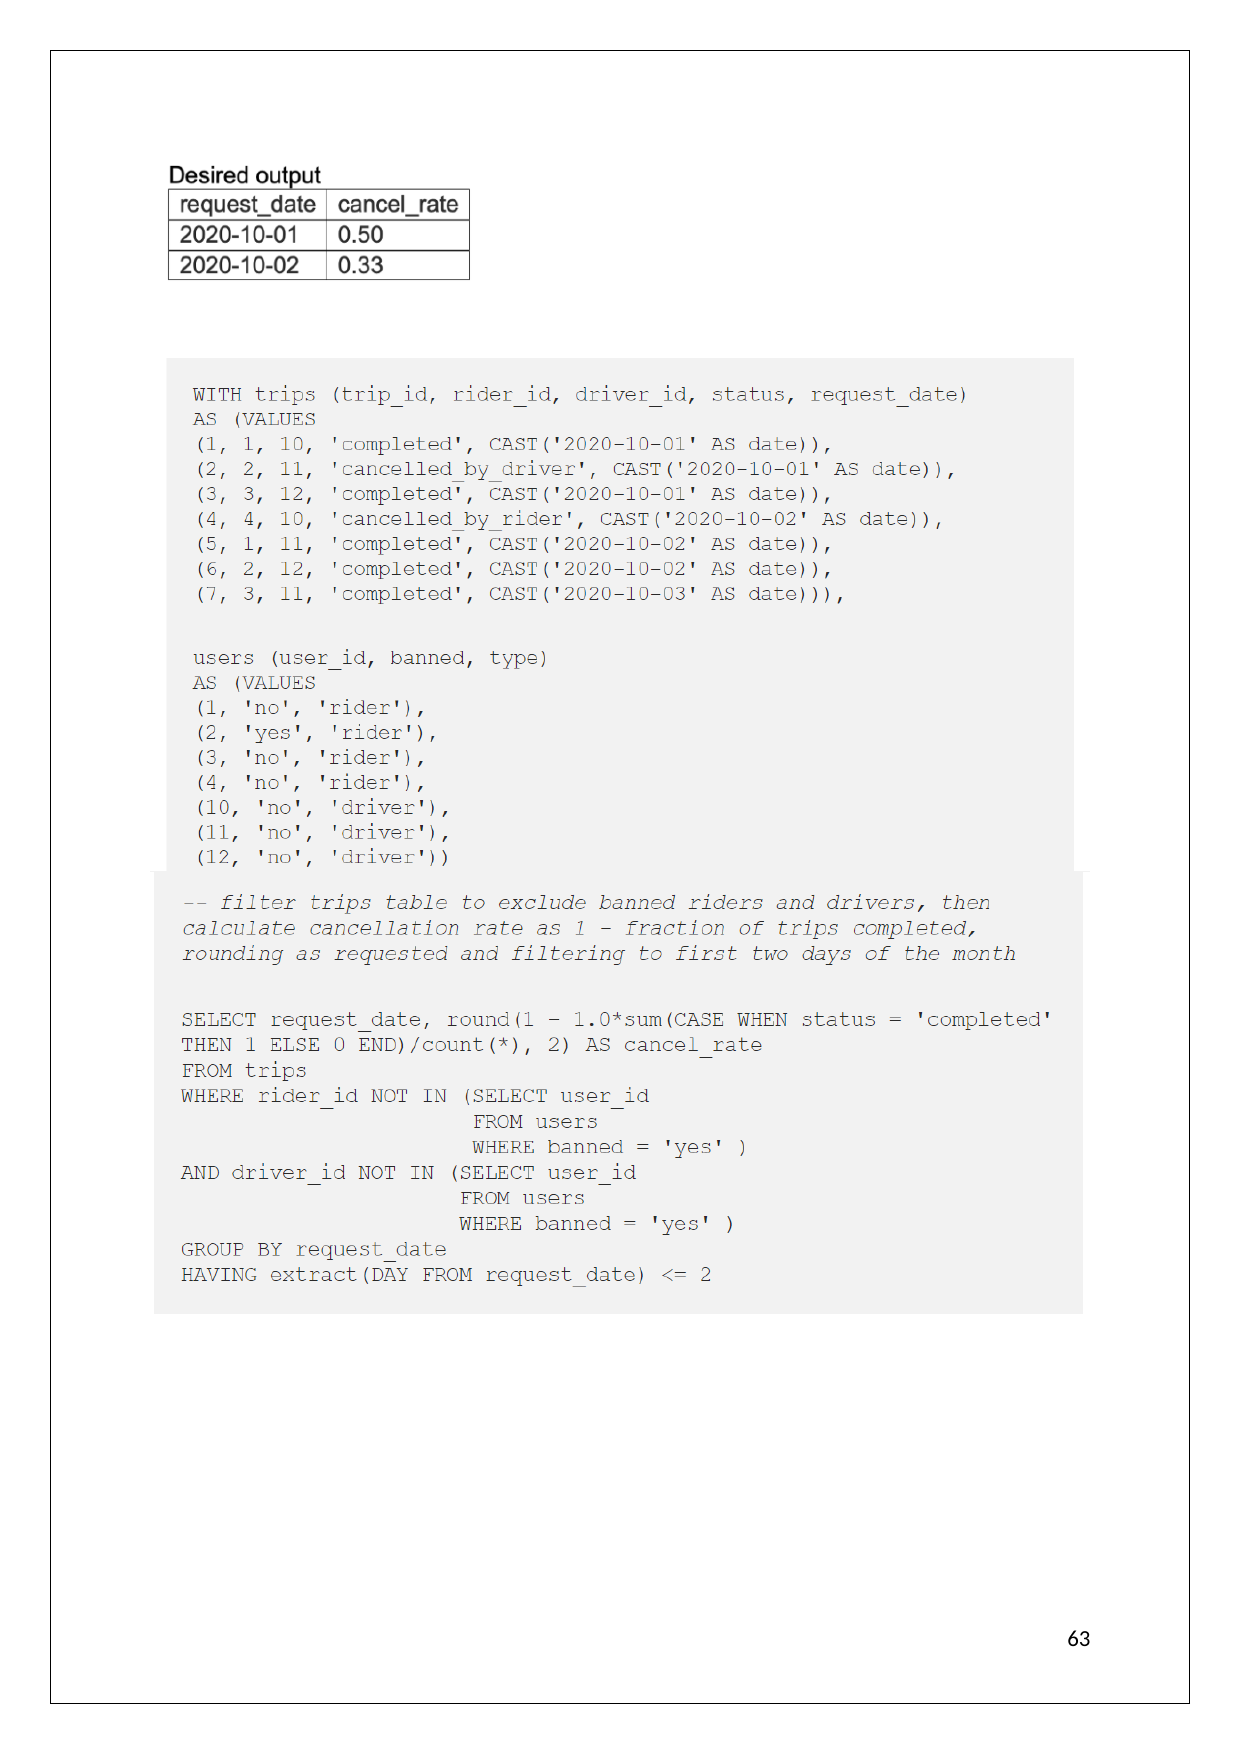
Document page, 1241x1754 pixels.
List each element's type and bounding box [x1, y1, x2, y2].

picture [150, 150, 1091, 871]
picture [150, 872, 1091, 1318]
